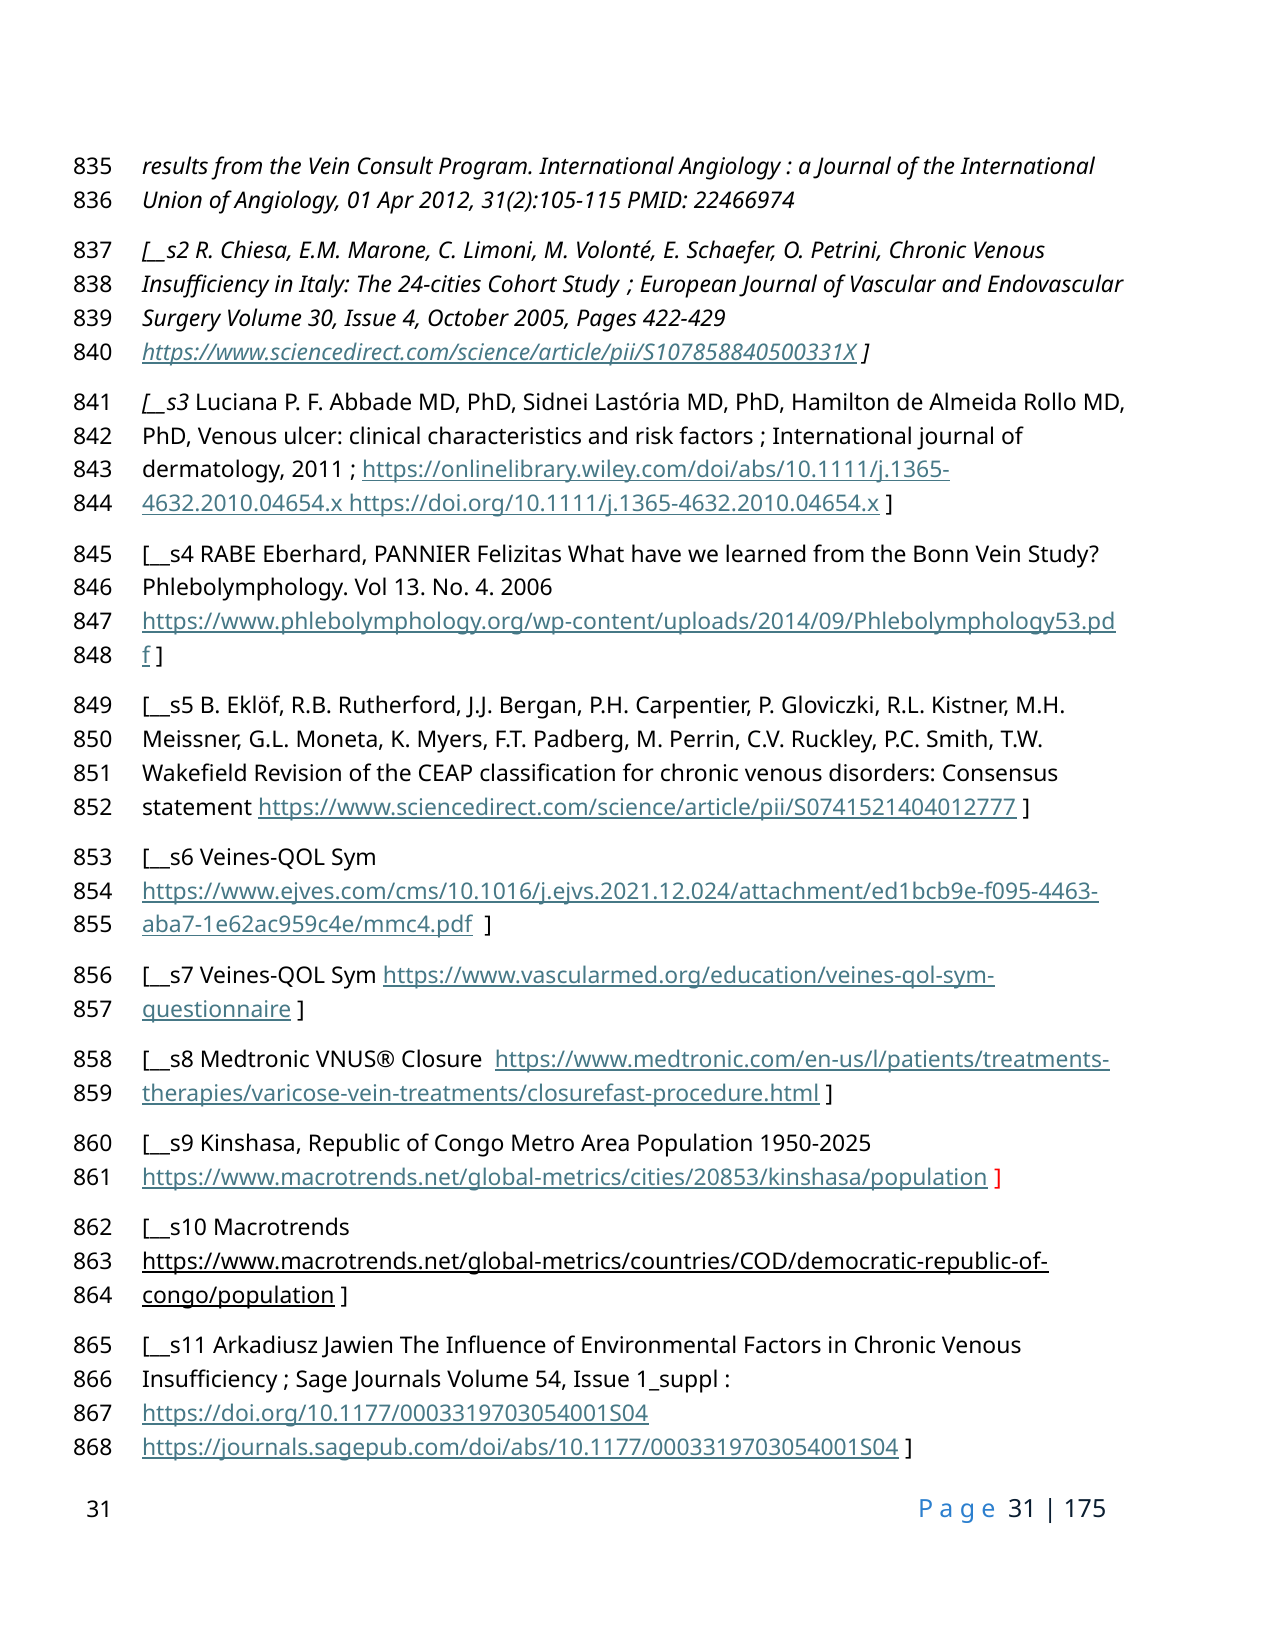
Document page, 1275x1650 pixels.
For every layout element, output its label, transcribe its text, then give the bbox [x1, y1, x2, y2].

text [__s11 Arkadiusz Jawien The Influence of Environmental Factors in Chronic Venous Insufficiency ; Sage Journals Volume 54, Issue 1_suppl : https://doi.org/10.1177/0003319703054001S04 https://journals.sagepub.com/doi/abs/10.1177/0003319703054001S04 ] [142, 1329, 1133, 1462]
text [__s3 Luciana P. F. Abbade MD, PhD, Sidnei Lastória MD, PhD, Hamilton de Almeida Rollo MD, PhD, Venous ulcer: clinical characteristics and risk factors ; International journal of dermatology, 2011 ; https://onlinelibrary.wiley.com/doi/abs/10.1111/j.1365-4632.2010.04654.x https://doi.org/10.1111/j.1365-4632.2010.04654.x ] [142, 386, 1133, 518]
text [__s6 Veines-QOL Sym https://www.ejves.com/cms/10.1016/j.ejvs.2021.12.024/attachment/ed1bcb9e-f095-4463-aba7-1e62ac959c4e/mmc4.pdf ] [142, 841, 1133, 939]
text [__s5 B. Eklöf, R.B. Rutherford, J.J. Bergan, P.H. Carpentier, P. Gloviczki, R.L. Kistner, M.H. Meissner, G.L. Moneta, K. Myers, F.T. Padberg, M. Perrin, C.V. Ruckley, P.C. Smith, T.W. Wakefield Revision of the CEAP classification for chronic venous disorders: Consensus statement https://www.sciencedirect.com/science/article/pii/S0741521404012777 ] [142, 689, 1133, 822]
text [__s10 Macrotrends https://www.macrotrends.net/global-metrics/countries/COD/democratic-republic-of-congo/population ] [142, 1211, 1133, 1310]
text [__s2 R. Chiesa, E.M. Marone, C. Limoni, M. Volonté, E. Schaefer, O. Petrini, Chronic Venous Insufficiency in Italy: The 24-cities Cohort Study ; European Journal of Vascular and Endovascular Surgery Volume 30, Issue 4, October 2005, Pages 422-429 https://www.sciencedirect.com/science/article/pii/S107858840500331X ] [142, 234, 1133, 367]
text [__s9 Kinshasa, Republic of Congo Metro Area Population 1950-2025 https://www.macrotrends.net/global-metrics/cities/20853/kinshasa/population ] [142, 1127, 1133, 1192]
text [142, 150, 1133, 215]
text [__s8 Medtronic VNUS® Closure https://www.medtronic.com/en-us/l/patients/treatments-therapies/varicose-vein-treatments/closurefast-procedure.html ] [142, 1043, 1133, 1108]
text [__s7 Veines-QOL Sym https://www.vascularmed.org/education/veines-qol-sym-questionnaire ] [142, 959, 1133, 1024]
text [__s4 RABE Eberhard, PANNIER Felizitas What have we learned from the Bonn Vein Study? Phlebolymphology. Vol 13. No. 4. 2006 https://www.phlebolymphology.org/wp-content/uploads/2014/09/Phlebolymphology53.pdf ] [142, 537, 1133, 670]
